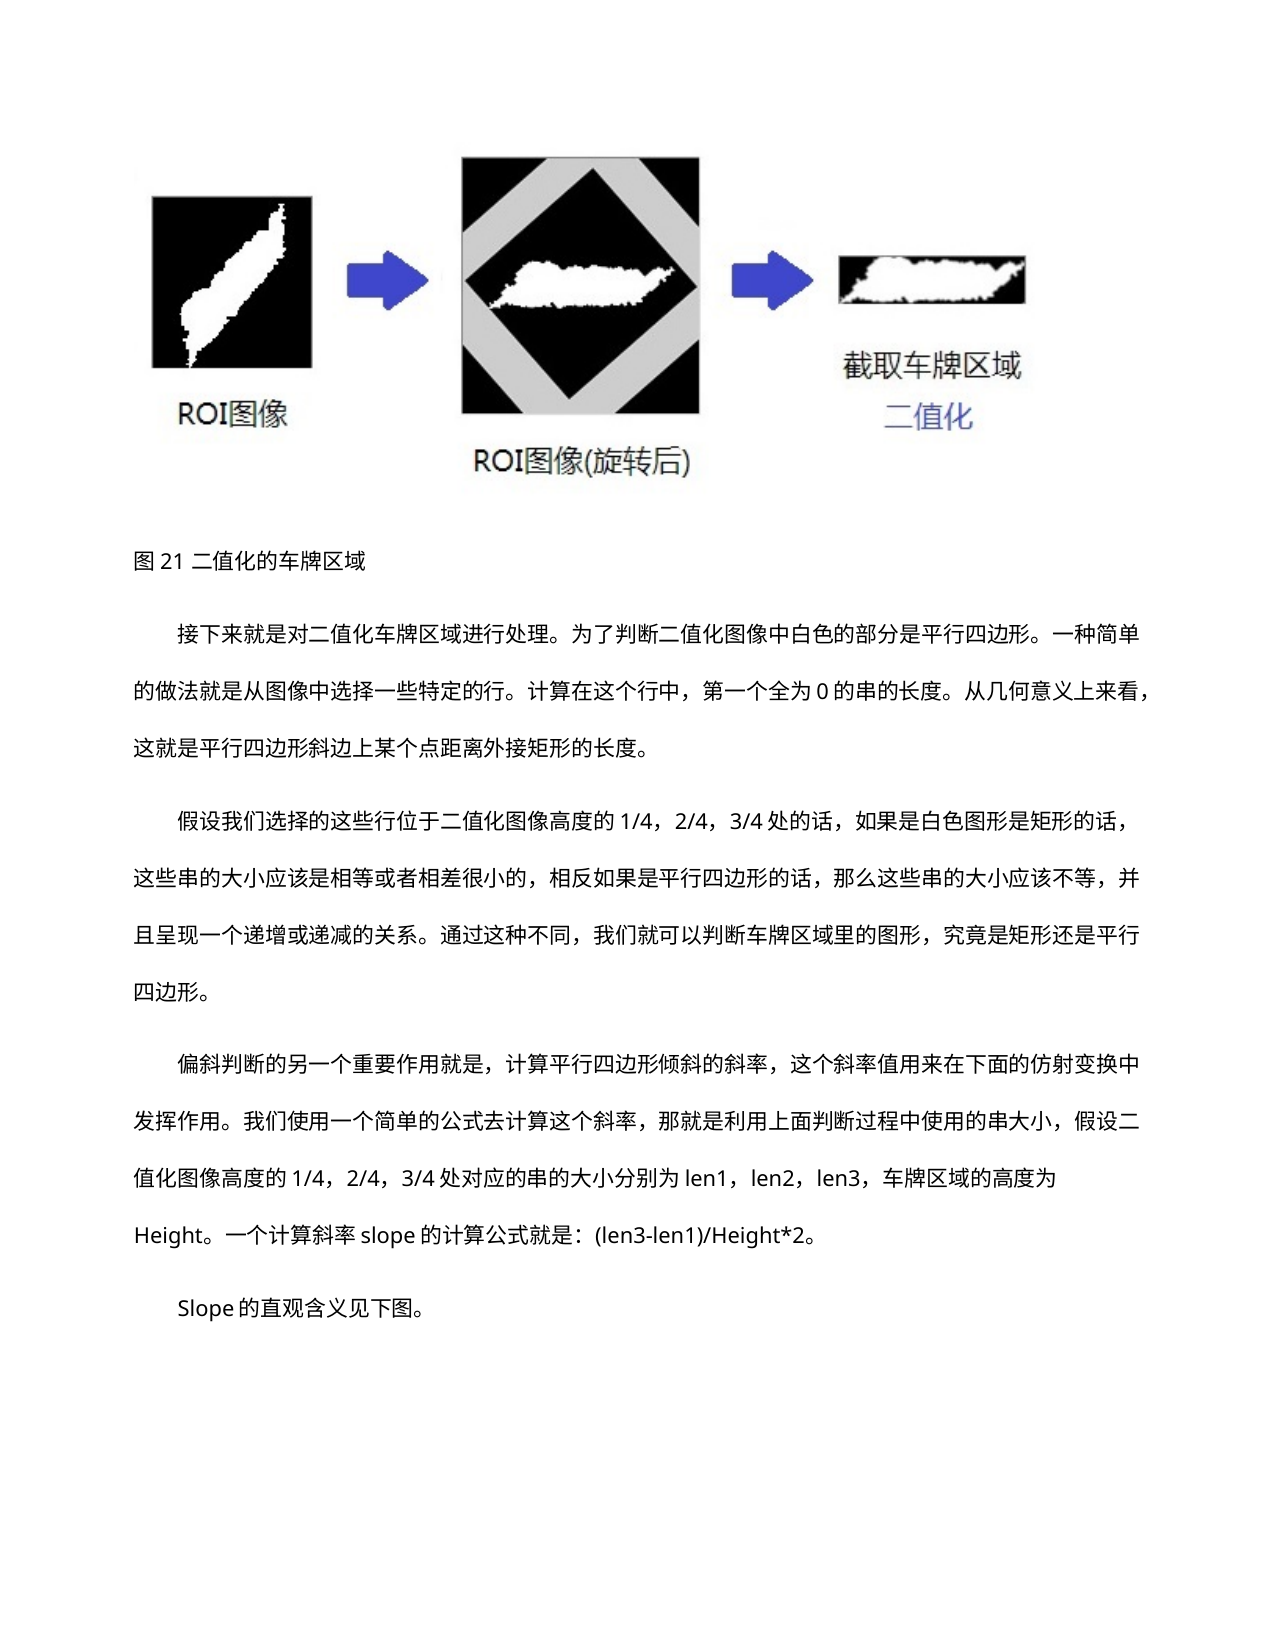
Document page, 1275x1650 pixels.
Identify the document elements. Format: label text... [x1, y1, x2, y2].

text Slope的直观含义见下图。 [134, 1291, 1141, 1323]
text 图21 二值化的车牌区域 [134, 544, 1141, 576]
picture [133, 118, 1056, 506]
text 假设我们选择的这些行位于二值化图像高度的1/4，2/4，3/4处的话，如果是白色图形是矩形的话，这些串的大小应该是相等或者相差很小的，相反如果是平行四边形的话，那么这些串的大小应该不等，并且呈现一个递增或递减的关系。通过这种不同，我们就可以判断车牌区域里的图形，究竟是矩形还是平行四边形。 [134, 804, 1141, 1006]
text 接下来就是对二值化车牌区域进行处理。为了判断二值化图像中白色的部分是平行四边形。一种简单的做法就是从图像中选择一些特定的行。计算在这个行中，第一个全为0的串的长度。从几何意义上来看，这就是平行四边形斜边上某个点距离外接矩形的长度。 [134, 617, 1141, 763]
text 偏斜判断的另一个重要作用就是，计算平行四边形倾斜的斜率，这个斜率值用来在下面的仿射变换中发挥作用。我们使用一个简单的公式去计算这个斜率，那就是利用上面判断过程中使用的串大小，假设二值化图像高度的1/4，2/4，3/4处对应的串的大小分别为 len1，len2，len3，车牌区域的高度为Height。一个计算斜率slope的计算公式就是：(len3-len1)/Height*2。 [134, 1047, 1141, 1250]
